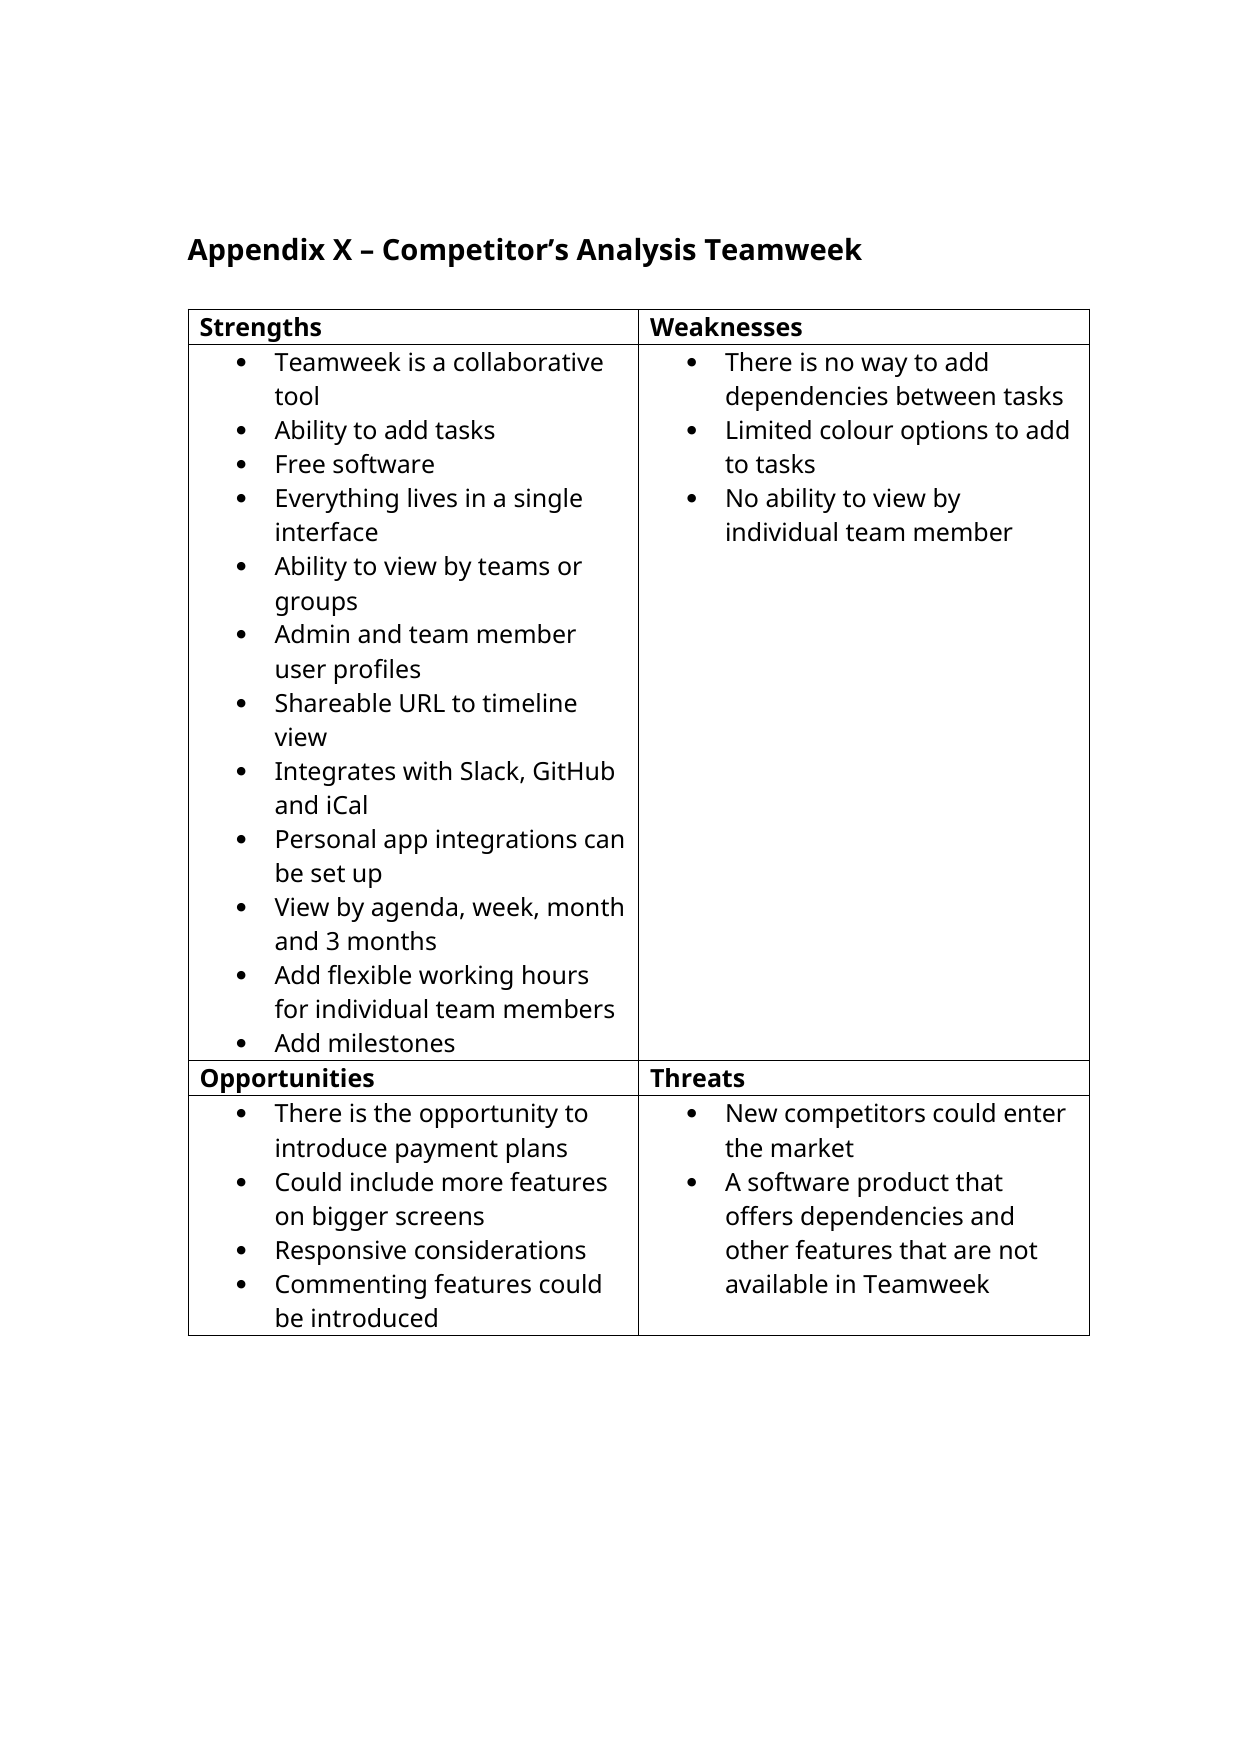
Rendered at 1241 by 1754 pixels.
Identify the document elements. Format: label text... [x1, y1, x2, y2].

table_cell Opportunities [189, 1061, 638, 1095]
table_cell Threats [639, 1061, 1089, 1095]
table_header Strengths [189, 310, 638, 344]
table_cell There is the opportunity to introduce payment plans Could include more features on bigger screens Responsive considerations Commenting features could be introduced [189, 1096, 638, 1334]
table_cell There is no way to add dependencies between tasks Limited colour options to add to tasks No ability to view by individual team member [639, 345, 1089, 1060]
table_cell New competitors could enter the market A software product that offers dependencies and other features that are not available in Teamweek [639, 1096, 1089, 1334]
table_header Weaknesses [639, 310, 1089, 344]
table_cell Teamweek is a collaborative tool Ability to add tasks Free software Everything lives in a single interface Ability to view by teams or groups Admin and team member user profiles Shareable URL to timeline view Integrates with Slack, GitHub and iCal Personal app integrations can be set up View by agenda, week, month and 3 months Add flexible working hours for individual team members Add milestones [189, 345, 638, 1060]
subtitle Appendix X – Competitor’s Analysis Teamweek [187, 229, 1090, 269]
